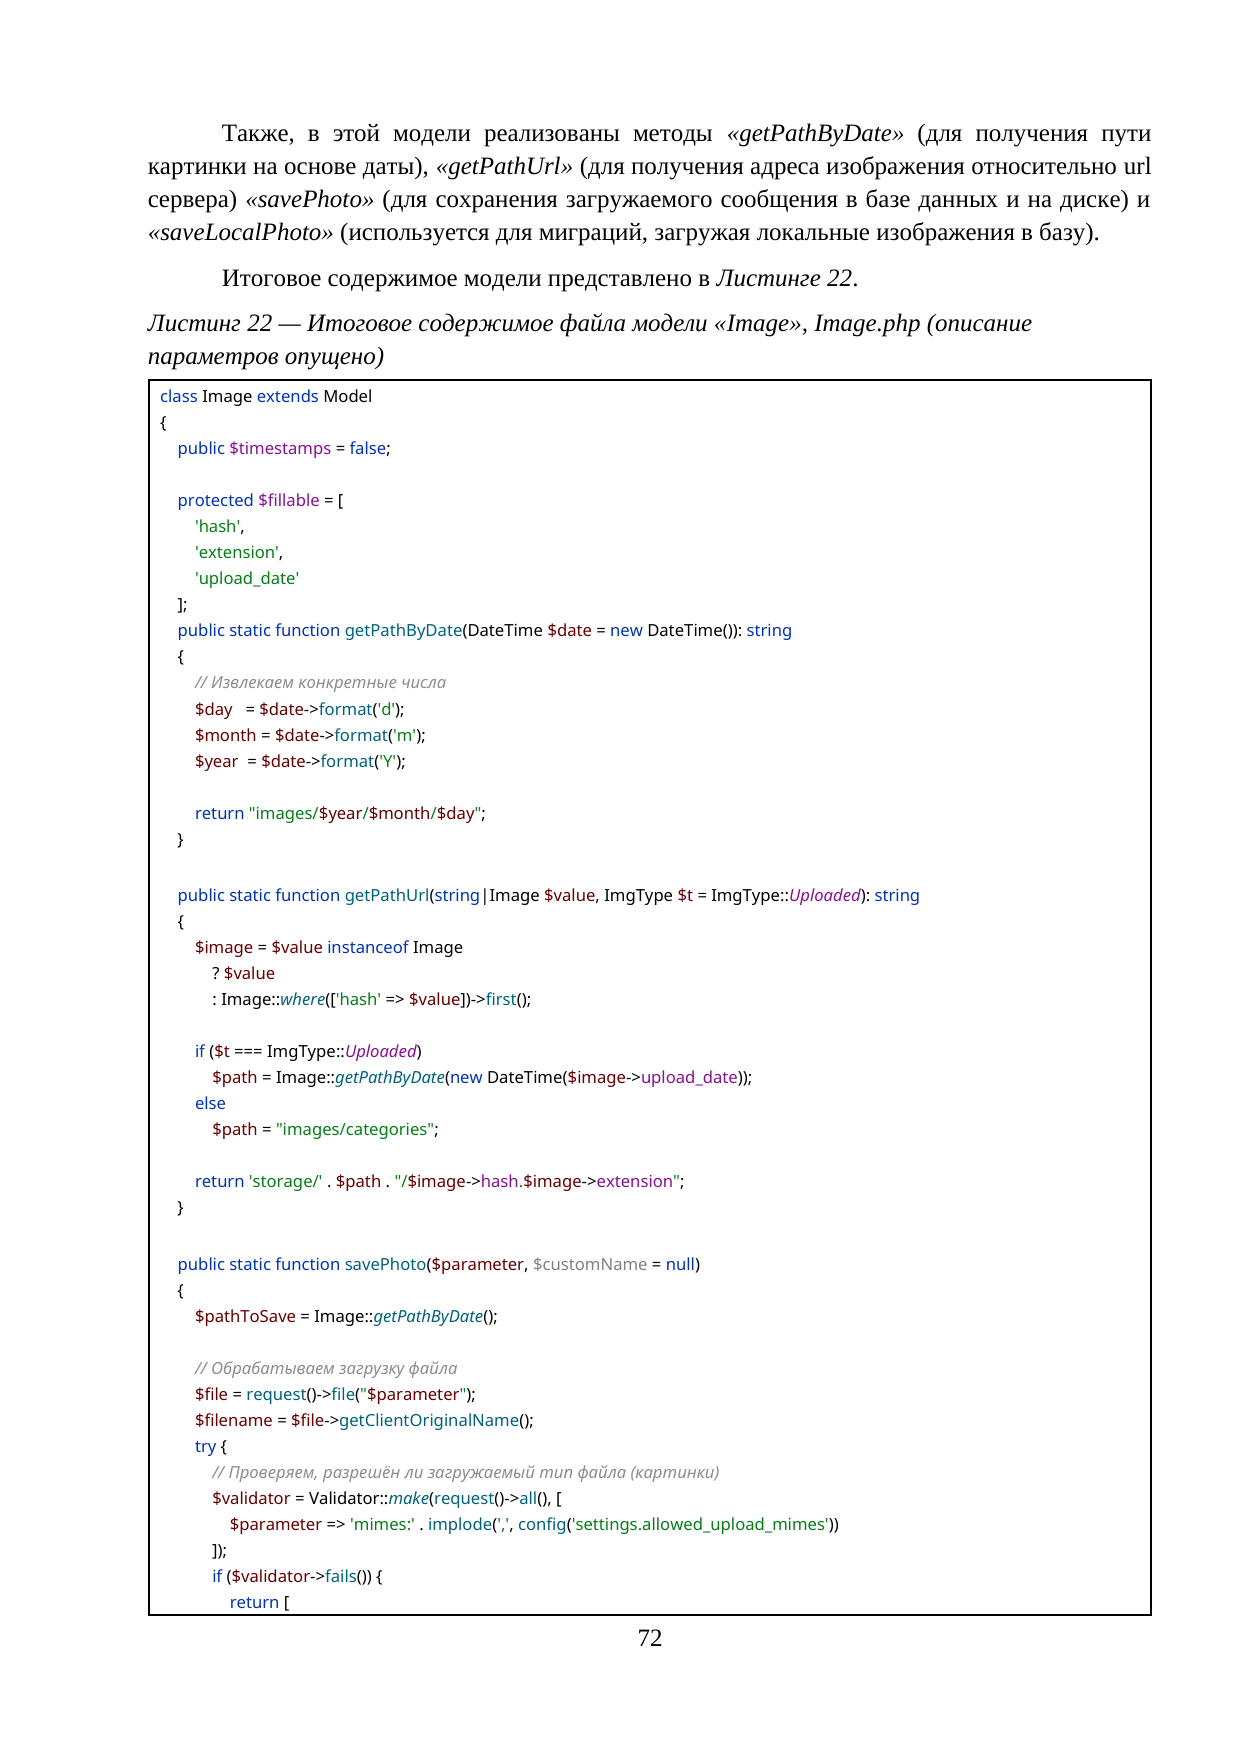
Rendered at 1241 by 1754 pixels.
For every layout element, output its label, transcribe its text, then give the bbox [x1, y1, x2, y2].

picture [390, 1257, 394, 1270]
picture [396, 623, 400, 636]
list Листинг 22 — Итоговое содержимое файла модели «Image», Image.php (описание параметров опущено) [148, 308, 1152, 370]
text Также, в этой модели реализованы методы «getPathByDate» (для получения пути картинки на основе даты), «getPathUrl» (для получения адреса изображения относительно url сервера) «savePhoto» (для сохранения загружаемого сообщения в базе данных и на диске) и «saveLocalPhoto» (используется для миграций, загружая локальные изображения в базу). [148, 118, 1152, 246]
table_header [150, 381, 1150, 1614]
picture [396, 888, 400, 901]
picture [281, 996, 288, 1003]
text Итоговое содержимое модели представлено в Листинге 22. [148, 263, 1152, 291]
